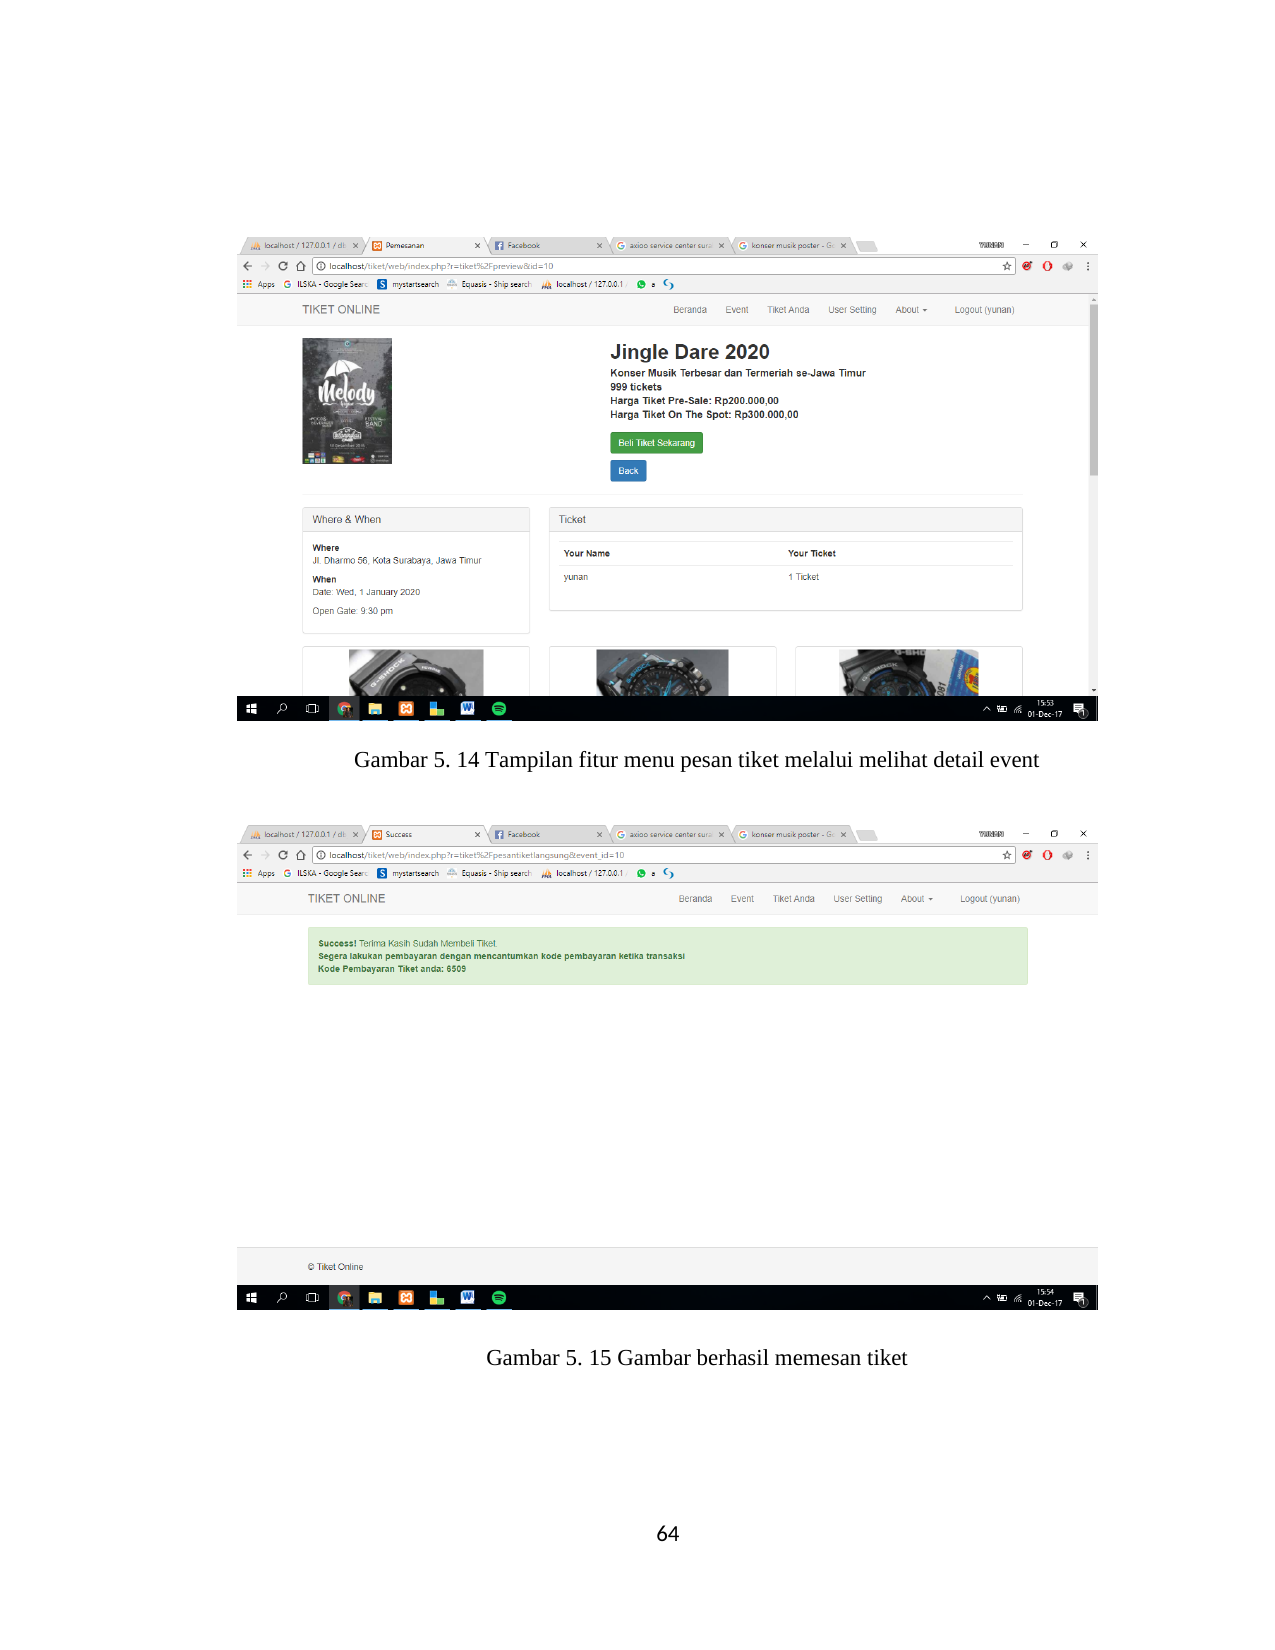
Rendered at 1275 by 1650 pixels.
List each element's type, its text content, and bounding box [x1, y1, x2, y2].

picture [237, 237, 1098, 721]
picture [237, 825, 1098, 1310]
